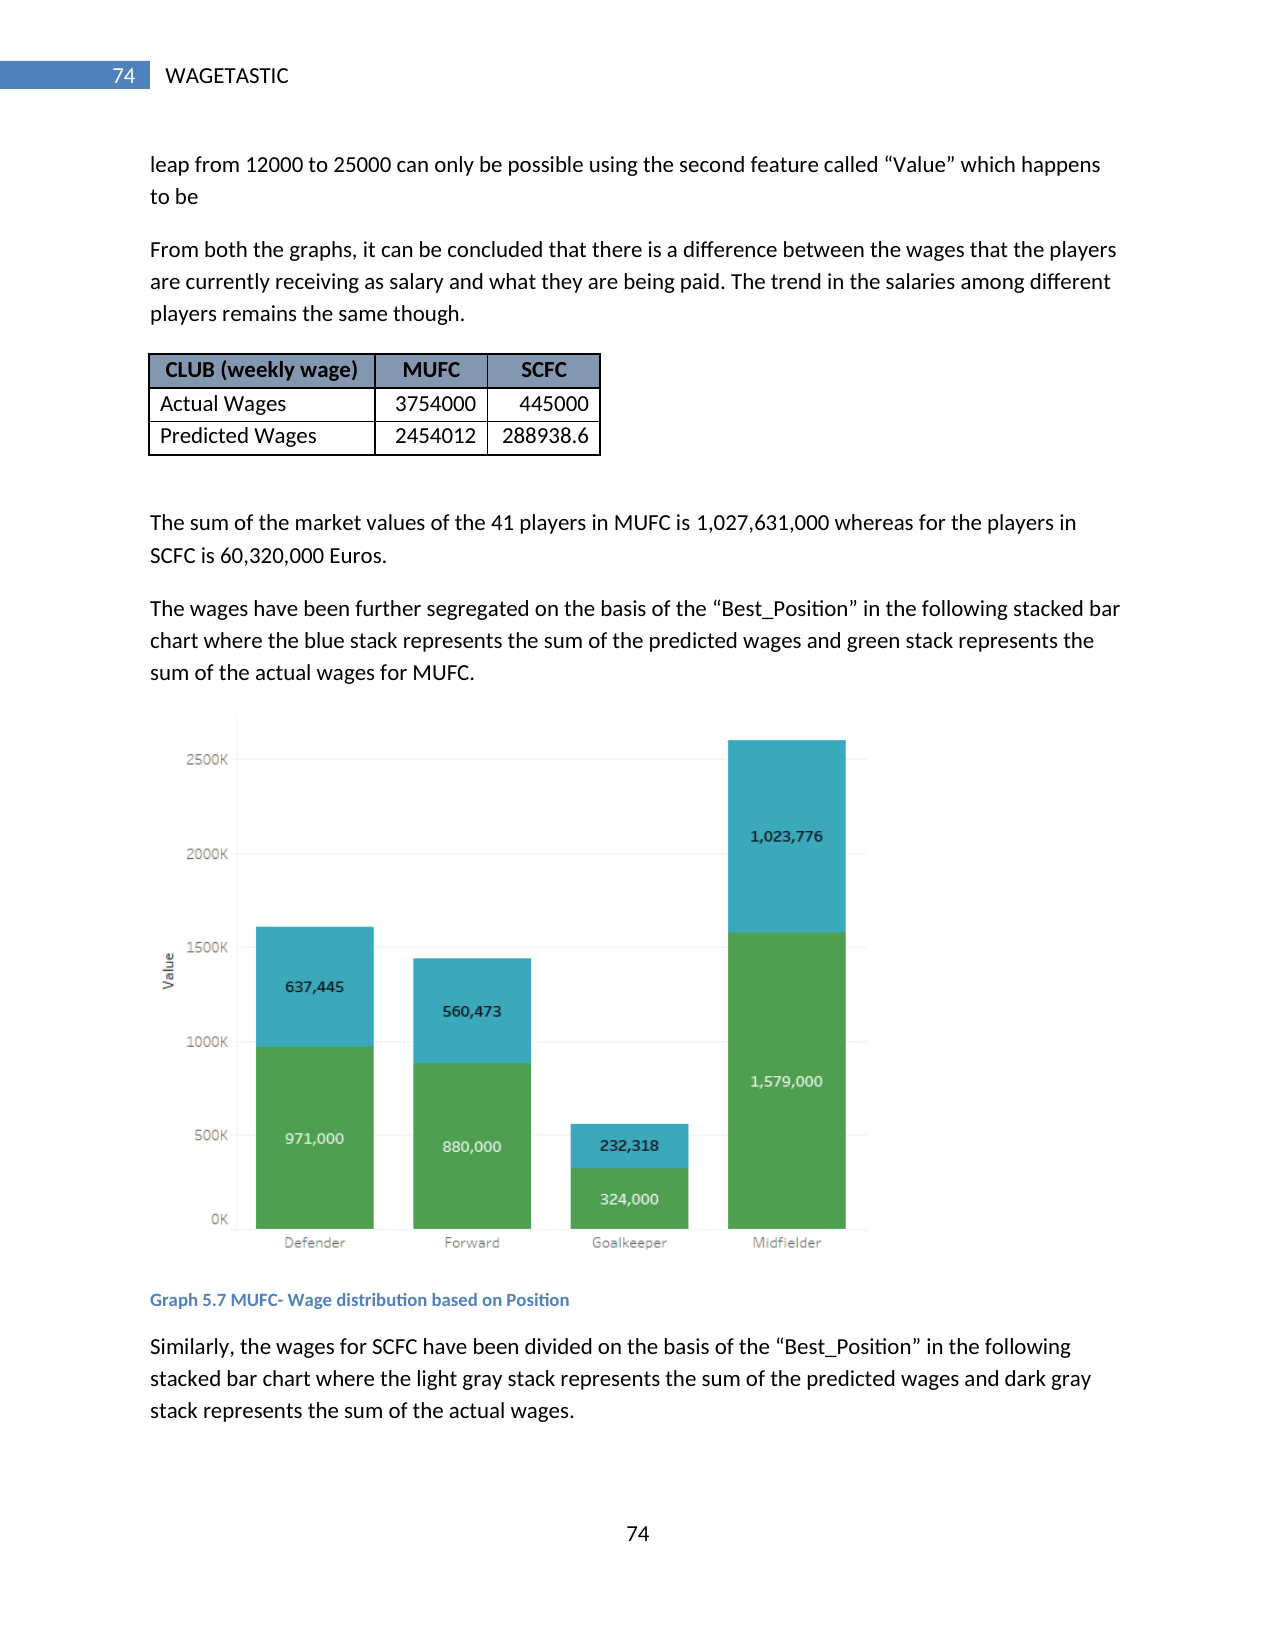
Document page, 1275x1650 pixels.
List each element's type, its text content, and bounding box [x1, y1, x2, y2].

table_cell 445000 [488, 389, 599, 421]
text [150, 150, 1125, 210]
text The wages have been further segregated on the basis of the “Best_Position” in the following stacked bar chart where the blue stack represents the sum of the predicted wages and green stack represents the sum of the actual wages for MUFC. [150, 594, 1125, 686]
table_cell Actual Wages [150, 389, 374, 421]
table_header SCFC [488, 355, 599, 387]
table_cell 288938.6 [488, 422, 599, 453]
table_cell Predicted Wages [150, 422, 374, 453]
text From both the graphs, it can be concluded that there is a difference between the wages that the players are currently receiving as salary and what they are being paid. The trend in the salaries among different players remains the same though. [150, 235, 1125, 328]
table_header MUFC [376, 355, 487, 387]
text Graph 5.7 MUFC- Wage distribution based on Position [150, 1288, 1125, 1311]
text Similarly, the wages for SCFC have been divided on the basis of the “Best_Position” in the following stacked bar chart where the light gray stack represents the sum of the predicted wages and dark gray stack represents the sum of the actual wages. [150, 1332, 1125, 1424]
table_cell 3754000 [376, 389, 487, 421]
text The sum of the market values of the 41 players in MUFC is 1,027,631,000 whereas for the players in SCFC is 60,320,000 Euros. [150, 508, 1125, 569]
table_cell 2454012 [376, 422, 487, 453]
picture [150, 711, 882, 1264]
table_header CLUB (weekly wage) [150, 355, 374, 387]
